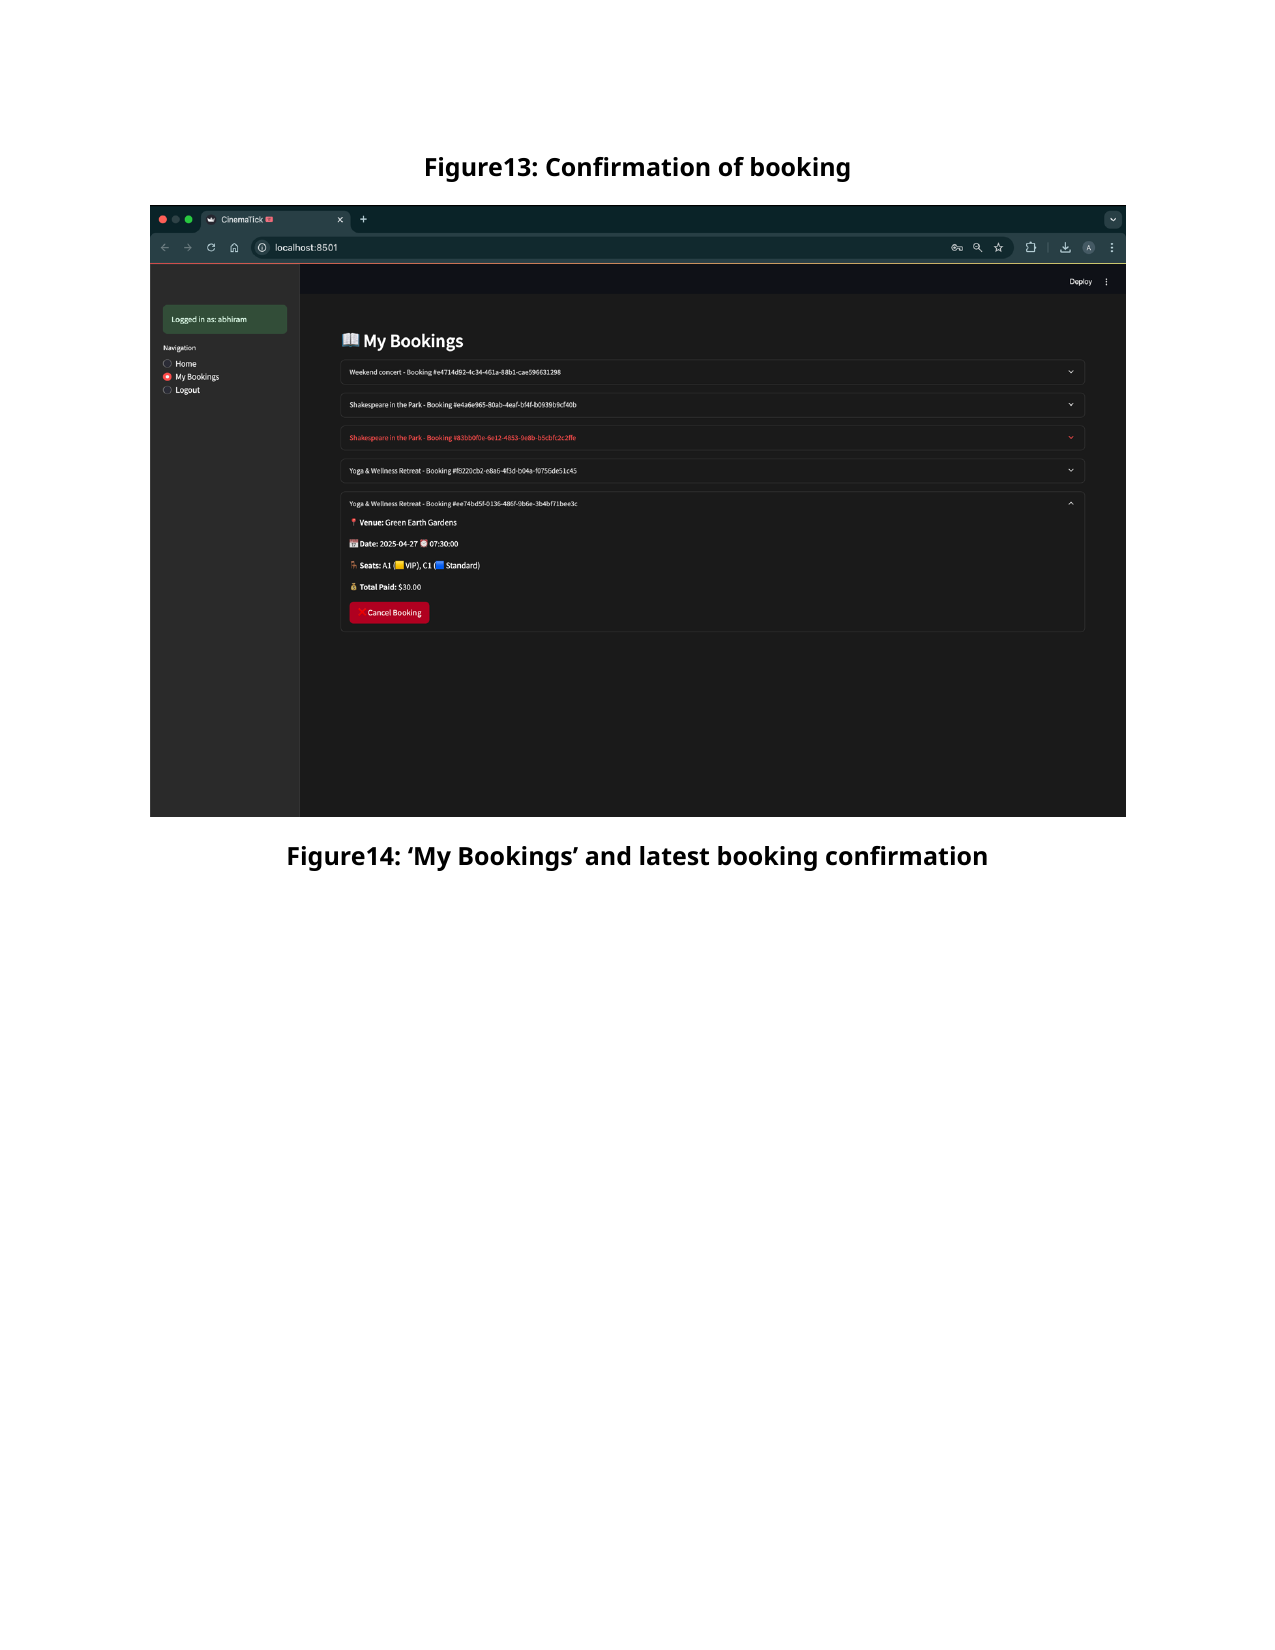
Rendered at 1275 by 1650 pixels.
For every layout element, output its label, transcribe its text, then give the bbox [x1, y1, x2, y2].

text Figure14: ‘My Bookings’ and latest booking confirmation [150, 838, 1125, 872]
text Figure13: Confirmation of booking [150, 150, 1125, 184]
picture [150, 205, 1126, 817]
